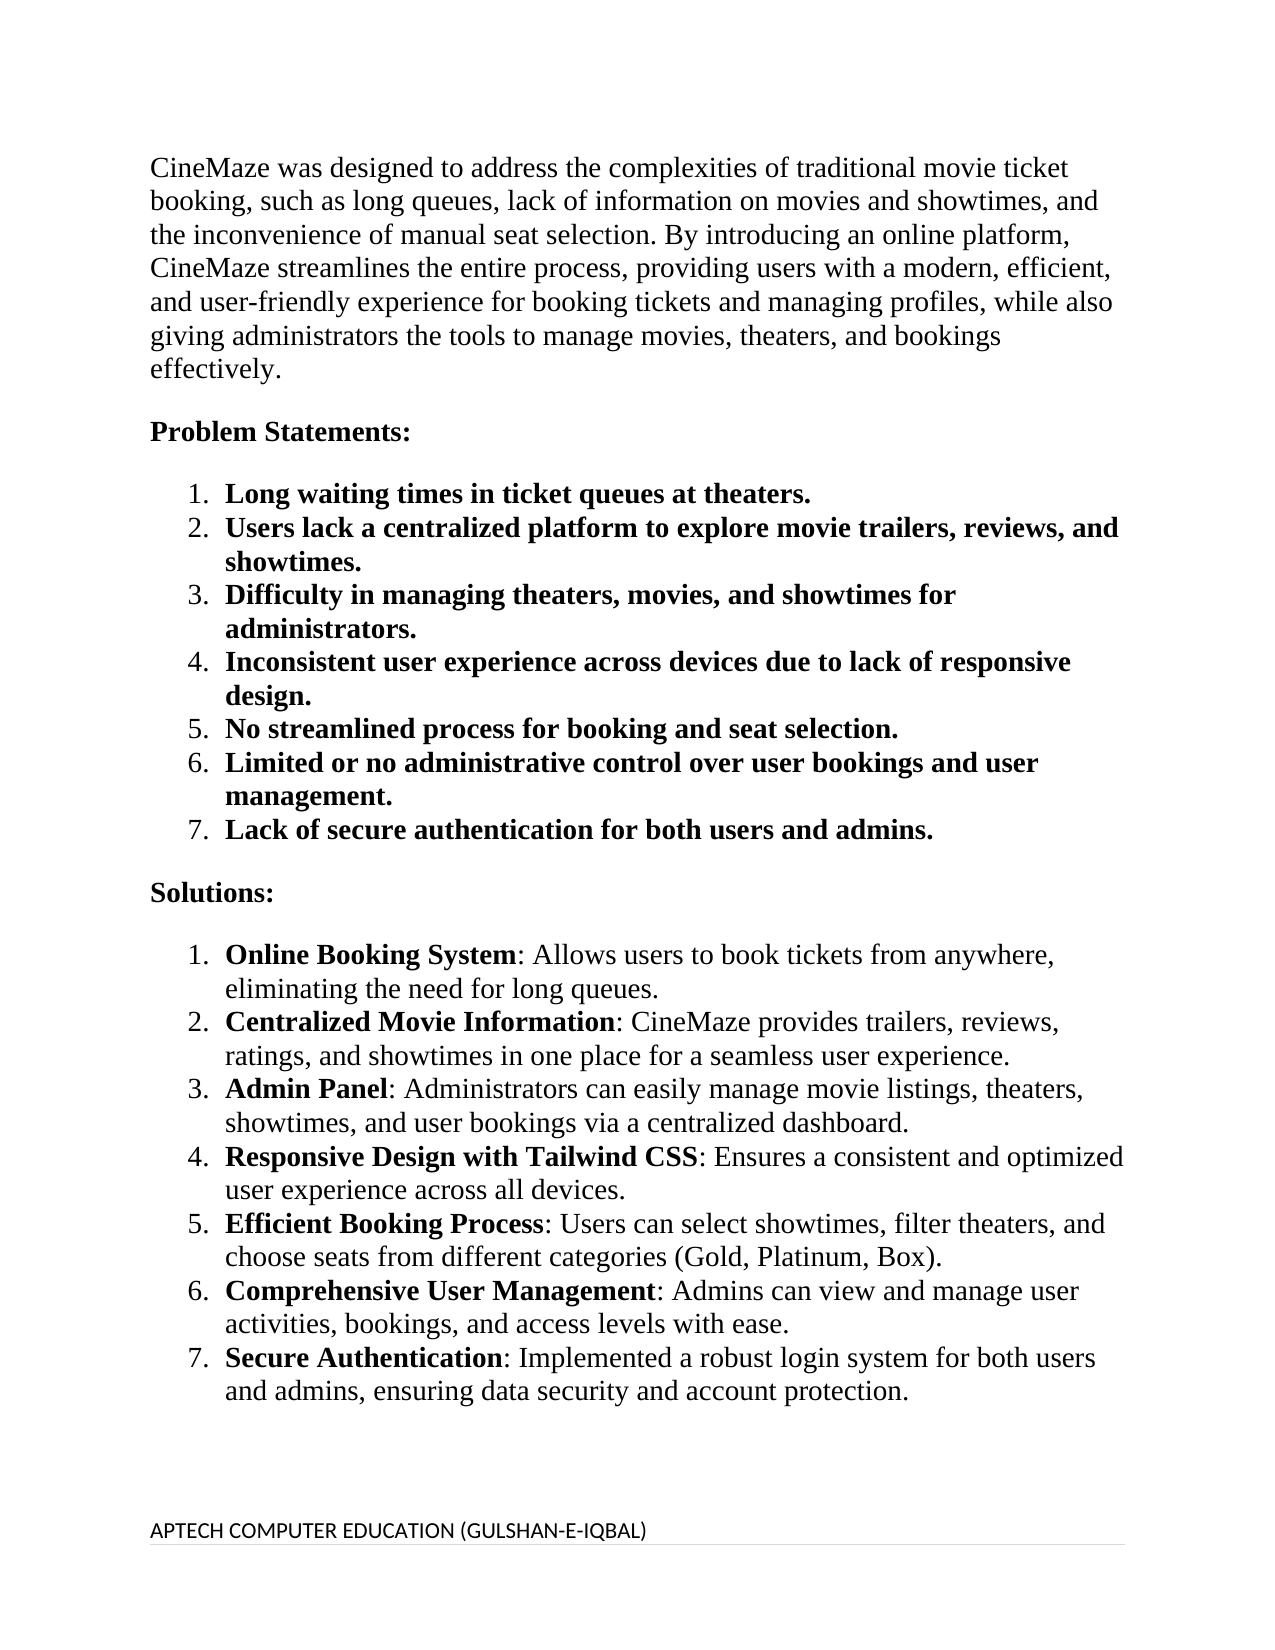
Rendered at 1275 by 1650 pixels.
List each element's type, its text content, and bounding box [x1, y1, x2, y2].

list Efficient Booking Process: Users can select showtimes, filter theaters, and choose seats from different categories (Gold, Platinum, Box). [187, 1206, 1125, 1273]
list Secure Authentication: Implemented a robust login system for both users and admins, ensuring data security and account protection. [187, 1340, 1125, 1407]
list Centralized Movie Information: CineMaze provides trailers, reviews, ratings, and showtimes in one place for a seamless user experience. [187, 1004, 1125, 1072]
list No streamlined process for booking and seat selection. [187, 711, 1125, 745]
list Admin Panel: Administrators can easily manage movie listings, theaters, showtimes, and user bookings via a centralized dashboard. [187, 1072, 1125, 1139]
subtitle Problem Statements: [150, 414, 1125, 447]
list Lack of secure authentication for both users and admins. [187, 812, 1125, 846]
list Limited or no administrative control over user bookings and user management. [187, 745, 1125, 812]
subtitle Solutions: [150, 875, 1125, 908]
list Comprehensive User Management: Admins can view and manage user activities, bookings, and access levels with ease. [187, 1273, 1125, 1340]
list Users lack a centralized platform to explore movie trailers, reviews, and showtimes. [187, 510, 1125, 577]
text CineMaze was designed to address the complexities of traditional movie ticket booking, such as long queues, lack of information on movies and showtimes, and the inconvenience of manual seat selection. By introducing an online platform, CineMaze streamlines the entire process, providing users with a modern, efficient, and user-friendly experience for booking tickets and managing profiles, while also giving administrators the tools to manage movies, theaters, and bookings effectively. [150, 150, 1125, 385]
list Online Booking System: Allows users to book tickets from anywhere, eliminating the need for long queues. [187, 937, 1125, 1004]
list Long waiting times in ticket queues at theaters. [187, 477, 1125, 510]
list Difficulty in managing theaters, movies, and showtimes for administrators. [187, 577, 1125, 644]
list Responsive Design with Tailwind CSS: Ensures a consistent and optimized user experience across all devices. [187, 1139, 1125, 1206]
list Inconsistent user experience across devices due to lack of responsive design. [187, 644, 1125, 711]
